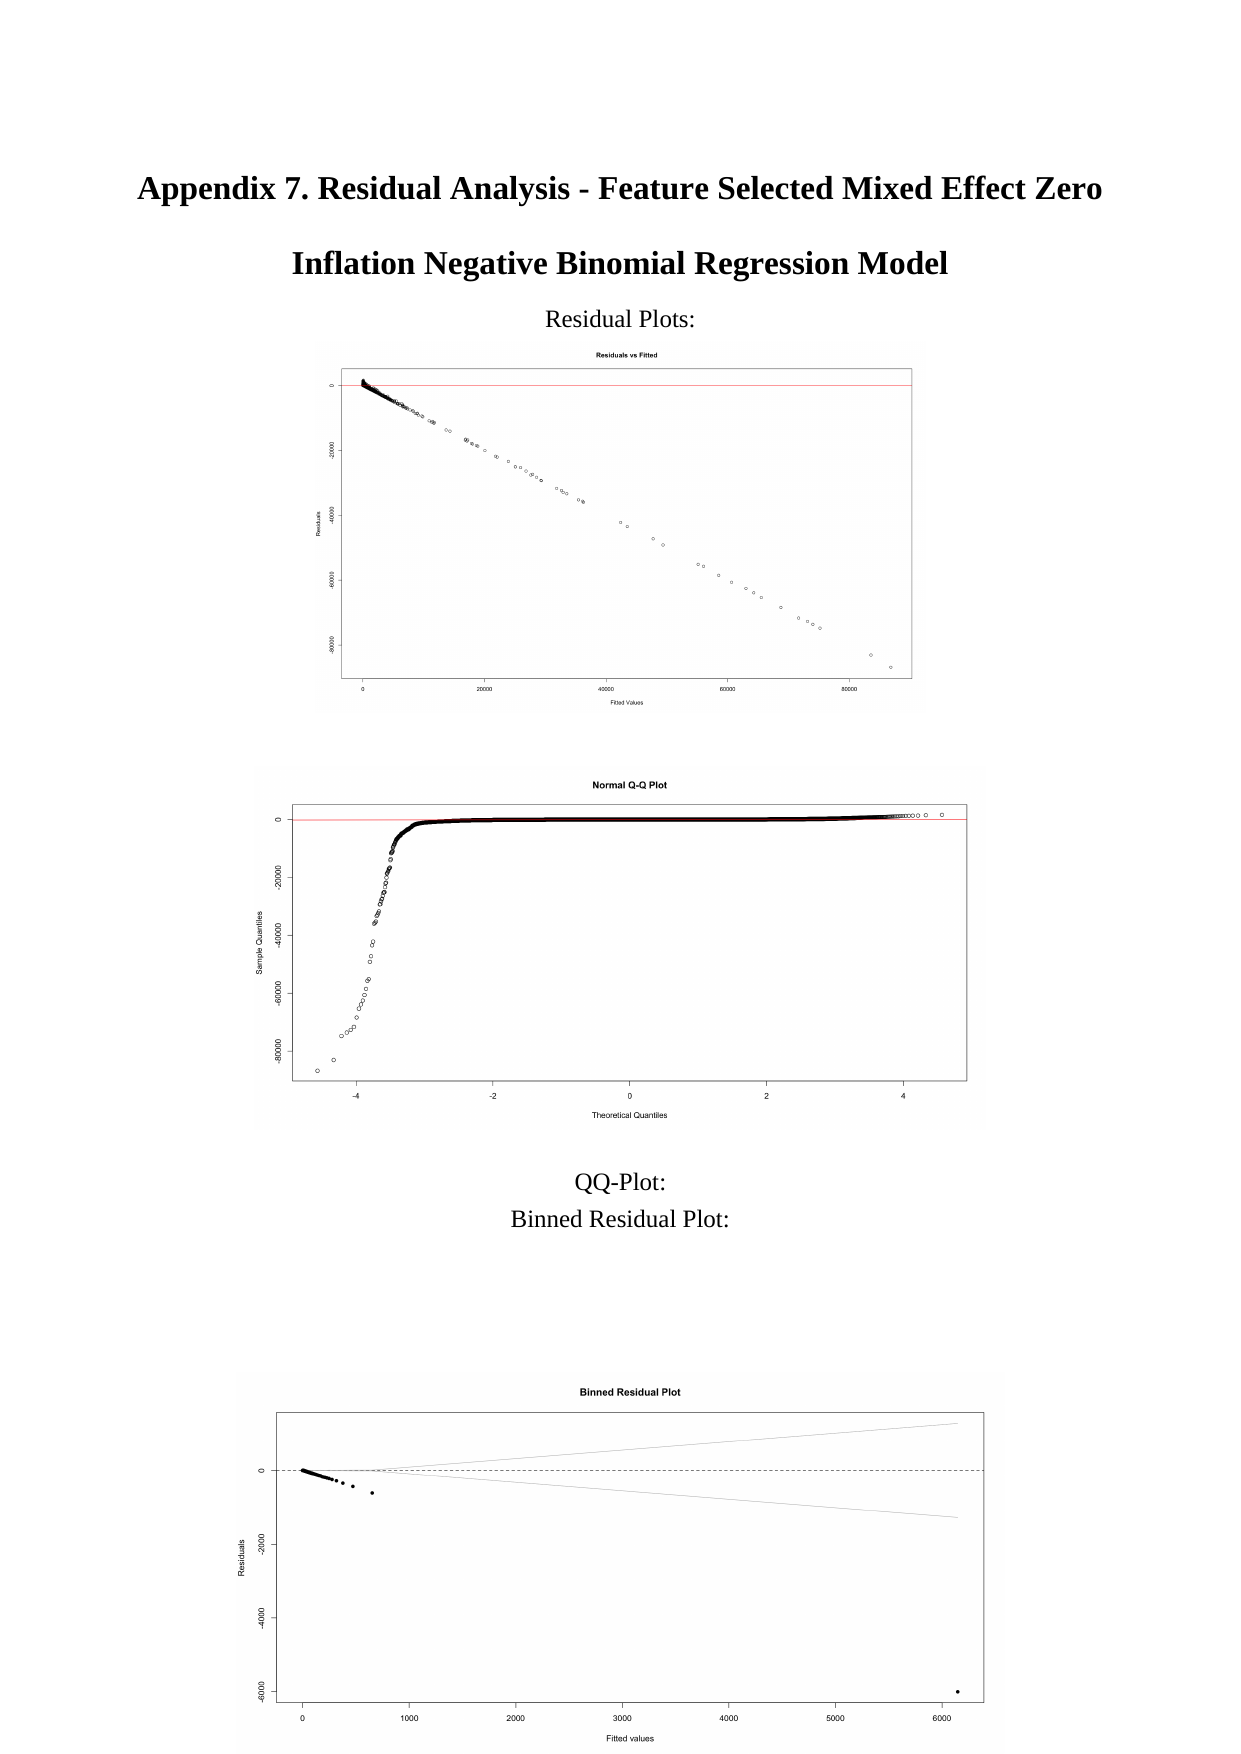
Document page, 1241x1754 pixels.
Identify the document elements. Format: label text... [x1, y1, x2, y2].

picture [314, 341, 926, 713]
text Appendix 7. Residual Analysis - Feature Selected Mixed Effect Zero Inflation Negative Binomial Regression Model [112, 150, 1128, 300]
text Binned Residual Plot: [112, 1200, 1128, 1237]
picture [235, 1372, 1005, 1754]
picture [253, 766, 987, 1130]
text Residual Plots: [112, 300, 1128, 337]
